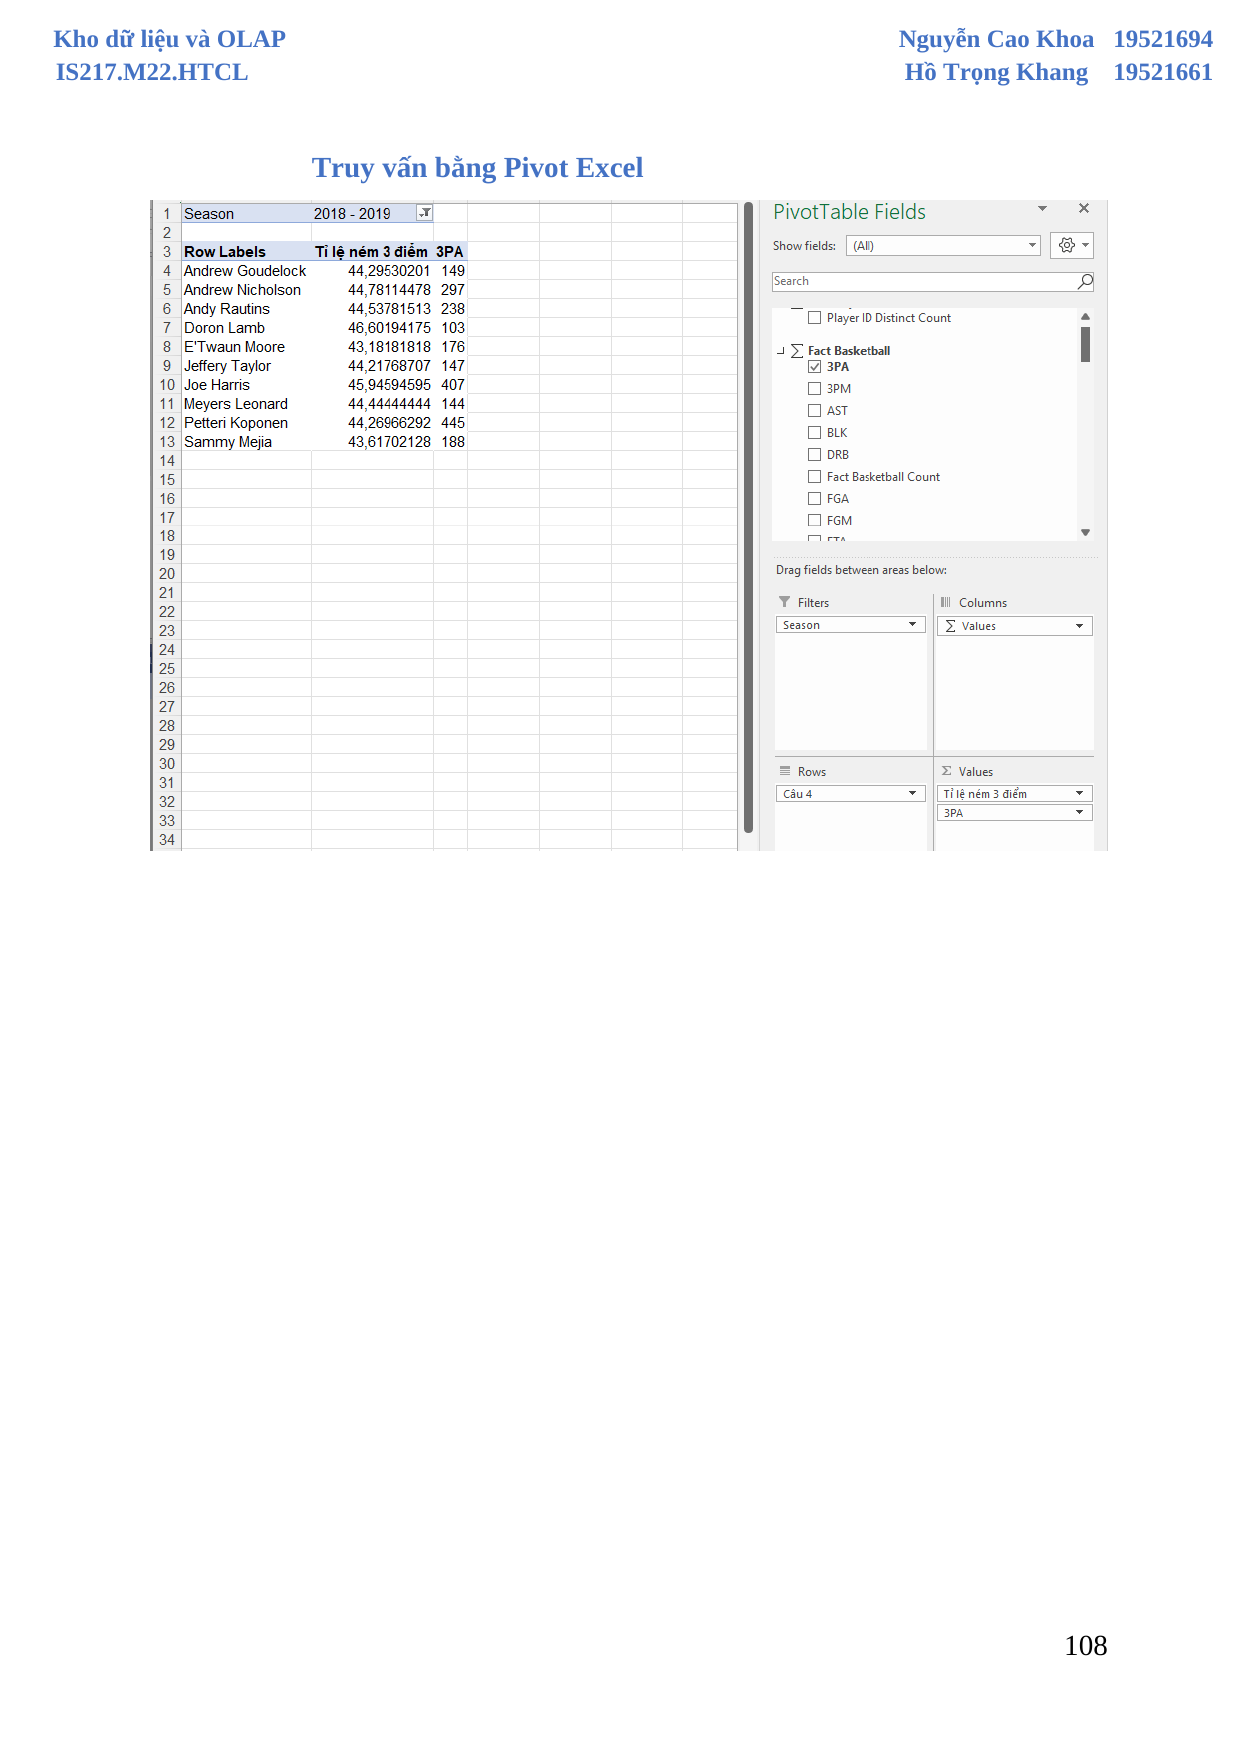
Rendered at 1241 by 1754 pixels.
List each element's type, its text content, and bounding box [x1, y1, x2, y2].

picture [150, 200, 1108, 851]
subtitle Truy vấn bằng Pivot Excel [274, 150, 1107, 183]
